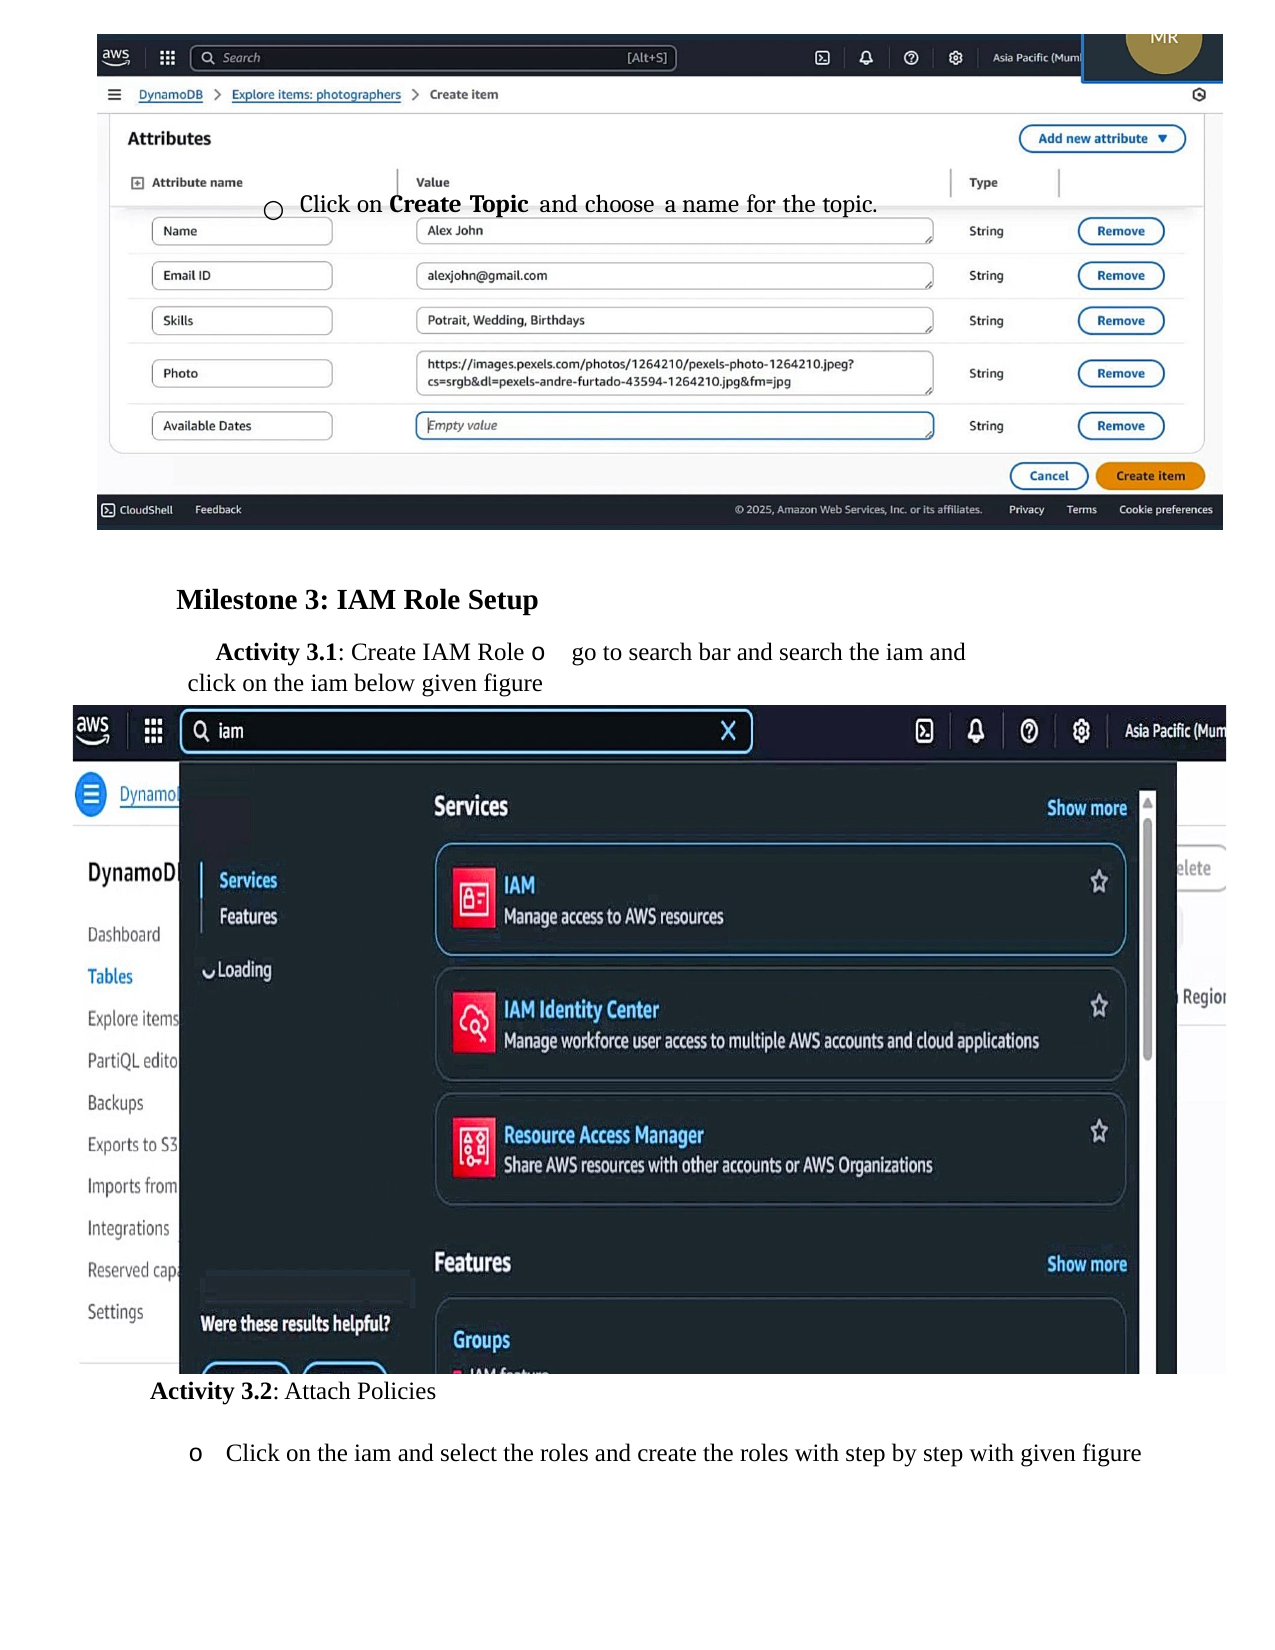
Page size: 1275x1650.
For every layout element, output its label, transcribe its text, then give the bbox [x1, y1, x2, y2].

text Activity 3.2: Attach Policies [150, 1376, 1270, 1404]
text Activity 3.1: Create IAM Role o go to search bar and search the iam and click on the iam below given figure [150, 637, 1000, 697]
list Click on the iam and select the roles and create the roles with step by step with given figure [150, 1438, 1142, 1469]
text Milestone 3: IAM Role Setup [176, 582, 1270, 616]
picture [72, 705, 1227, 1374]
picture [97, 34, 1223, 530]
